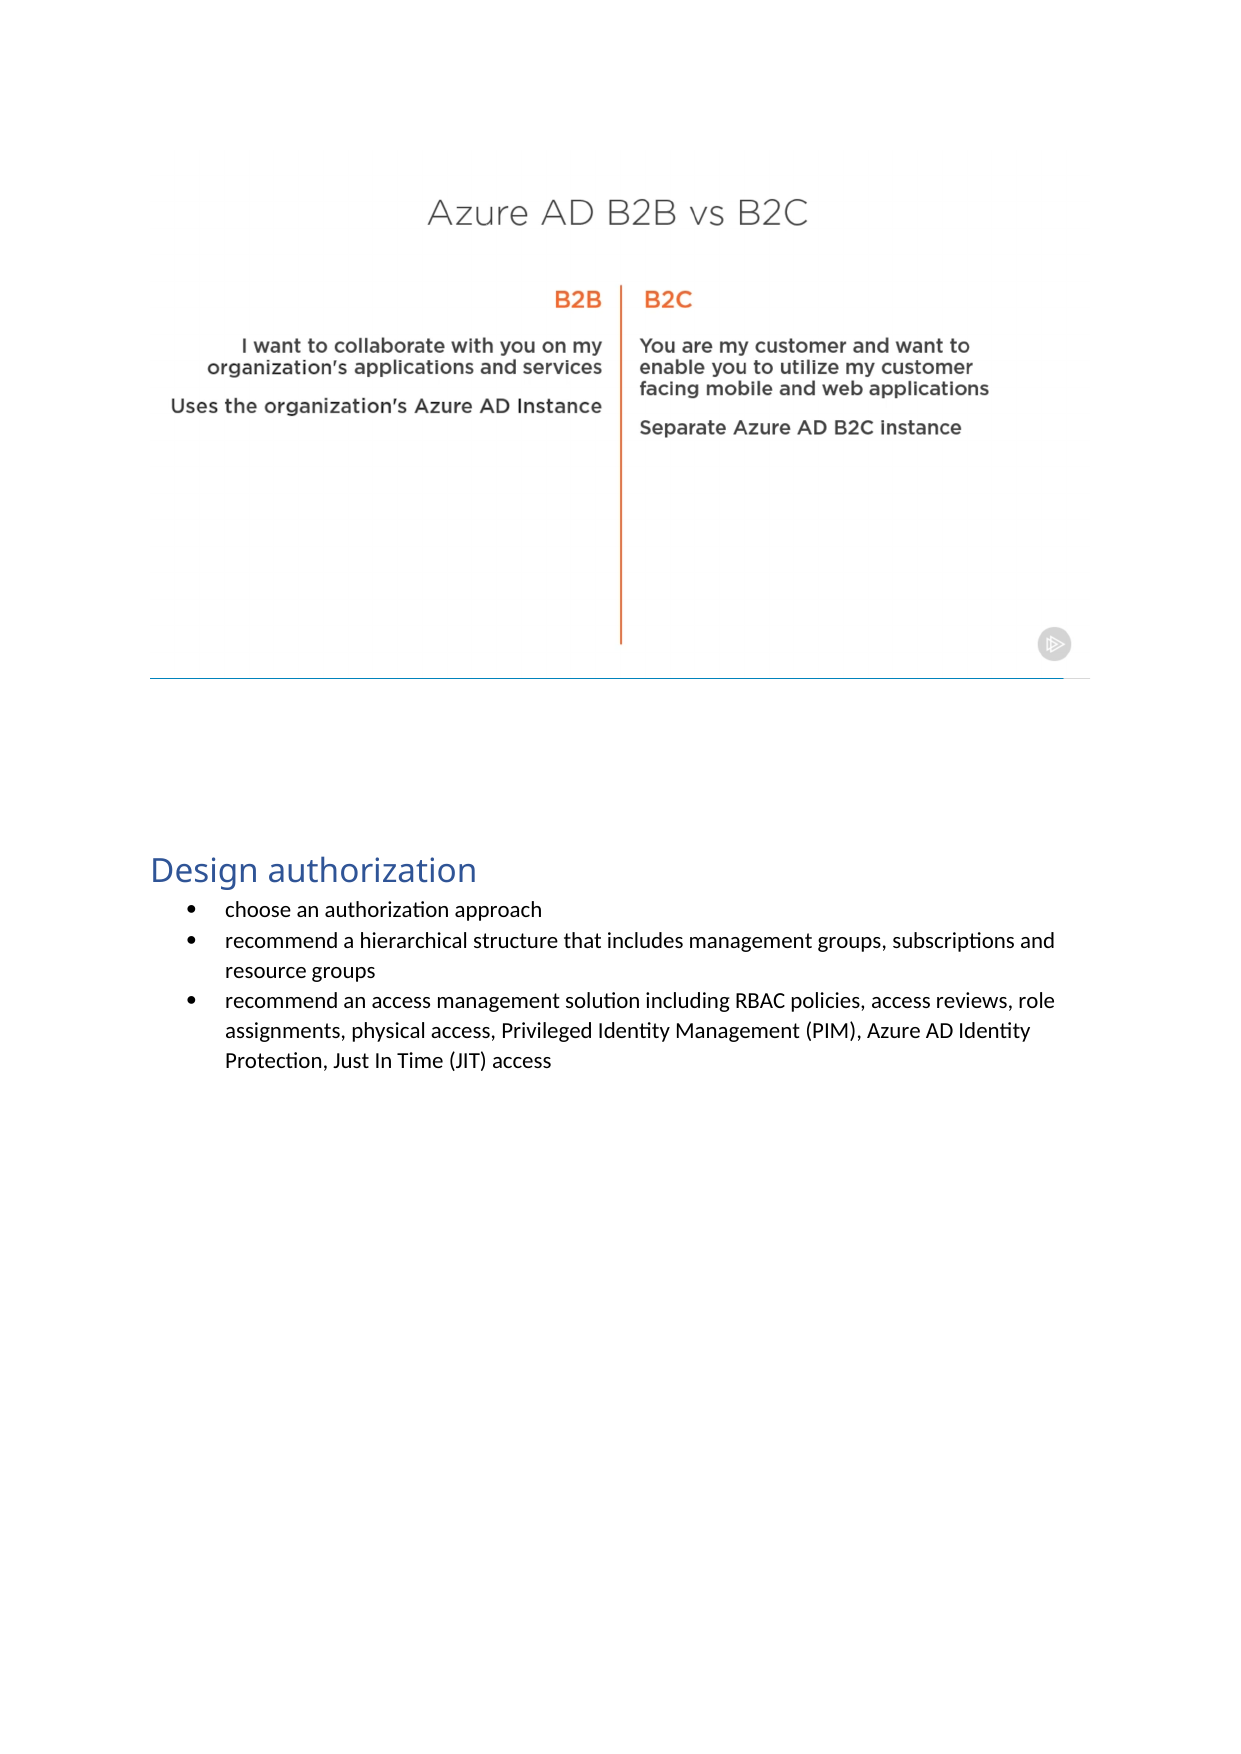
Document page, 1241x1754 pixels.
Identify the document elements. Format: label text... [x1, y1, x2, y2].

list recommend a hierarchical structure that includes management groups, subscriptions and resource groups [187, 926, 1090, 984]
picture [150, 150, 1091, 679]
list recommend an access management solution including RBAC policies, access reviews, role assignments, physical access, Privileged Identity Management (PIM), Azure AD Identity Protection, Just In Time (JIT) access [187, 986, 1090, 1075]
subtitle Design authorization [150, 847, 1090, 892]
list choose an authorization approach [187, 896, 1090, 924]
